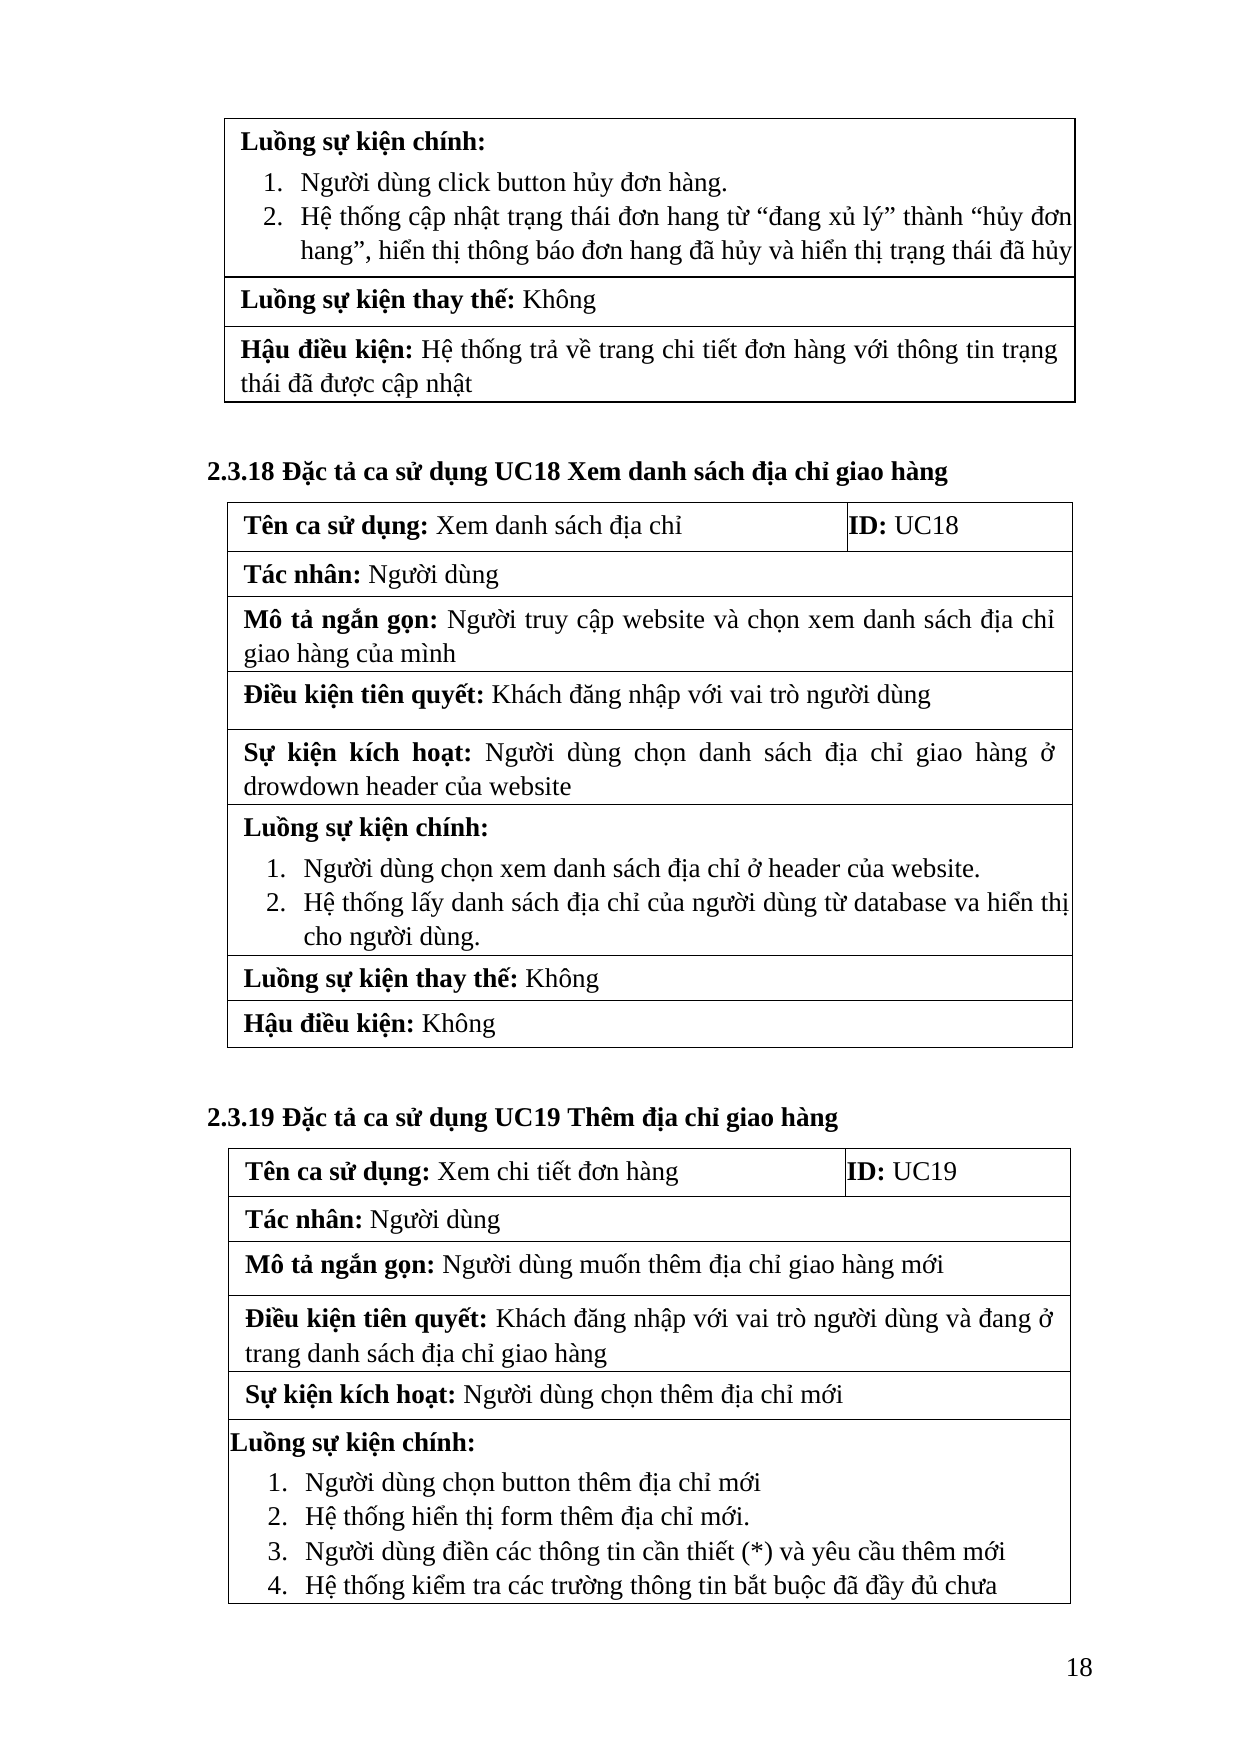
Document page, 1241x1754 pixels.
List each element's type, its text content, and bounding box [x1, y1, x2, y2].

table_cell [229, 1420, 1070, 1603]
table_cell Điều kiện tiên quyết: Khách đăng nhập với vai trò người dùng [228, 672, 1072, 729]
table_header Tên ca sử dụng: Xem chi tiết đơn hàng [229, 1149, 845, 1196]
table_cell Hậu điều kiện: Không [228, 1001, 1072, 1047]
table_cell Mô tả ngắn gọn: Người truy cập website và chọn xem danh sách địa chỉ giao hàng của mình [228, 597, 1072, 671]
table_cell Tác nhân: Người dùng [229, 1197, 1070, 1241]
table_cell Sự kiện kích hoạt: Người dùng chọn danh sách địa chỉ giao hàng ở drowdown header của website [228, 730, 1072, 804]
table_cell Hậu điều kiện: Hệ thống trả về trang chi tiết đơn hàng với thông tin trạng thái đã được cập nhật [225, 327, 1074, 401]
subtitle Đặc tả ca sử dụng UC18 Xem danh sách địa chỉ giao hàng [207, 455, 1092, 487]
subtitle Đặc tả ca sử dụng UC19 Thêm địa chỉ giao hàng [207, 1101, 1092, 1132]
table_cell Luồng sự kiện chính: Người dùng chọn xem danh sách địa chỉ ở header của website. Hệ thống lấy danh sách địa chỉ của người dùng từ database va hiển thị cho người dùng. [228, 805, 1072, 954]
table_header Tên ca sử dụng: Xem danh sách địa chỉ [228, 503, 847, 551]
table_cell Luồng sự kiện chính: Người dùng click button hủy đơn hàng. Hệ thống cập nhật trạng thái đơn hang từ “đang xủ lý” thành “hủy đơn hang”, hiển thị thông báo đơn hang đã hủy và hiển thị trạng thái đã hủy [225, 119, 1074, 276]
table_cell Luồng sự kiện thay thế: Không [228, 956, 1072, 1000]
table_header ID: UC18 [848, 503, 1072, 551]
table_cell Mô tả ngắn gọn: Người dùng muốn thêm địa chỉ giao hàng mới [229, 1242, 1070, 1295]
table_header ID: UC19 [846, 1149, 1070, 1196]
table_cell Điều kiện tiên quyết: Khách đăng nhập với vai trò người dùng và đang ở trang danh sách địa chỉ giao hàng [229, 1296, 1070, 1371]
table_cell Luồng sự kiện thay thế: Không [225, 278, 1074, 326]
table_cell Tác nhân: Người dùng [228, 552, 1072, 596]
table_cell Sự kiện kích hoạt: Người dùng chọn thêm địa chỉ mới [229, 1372, 1070, 1419]
